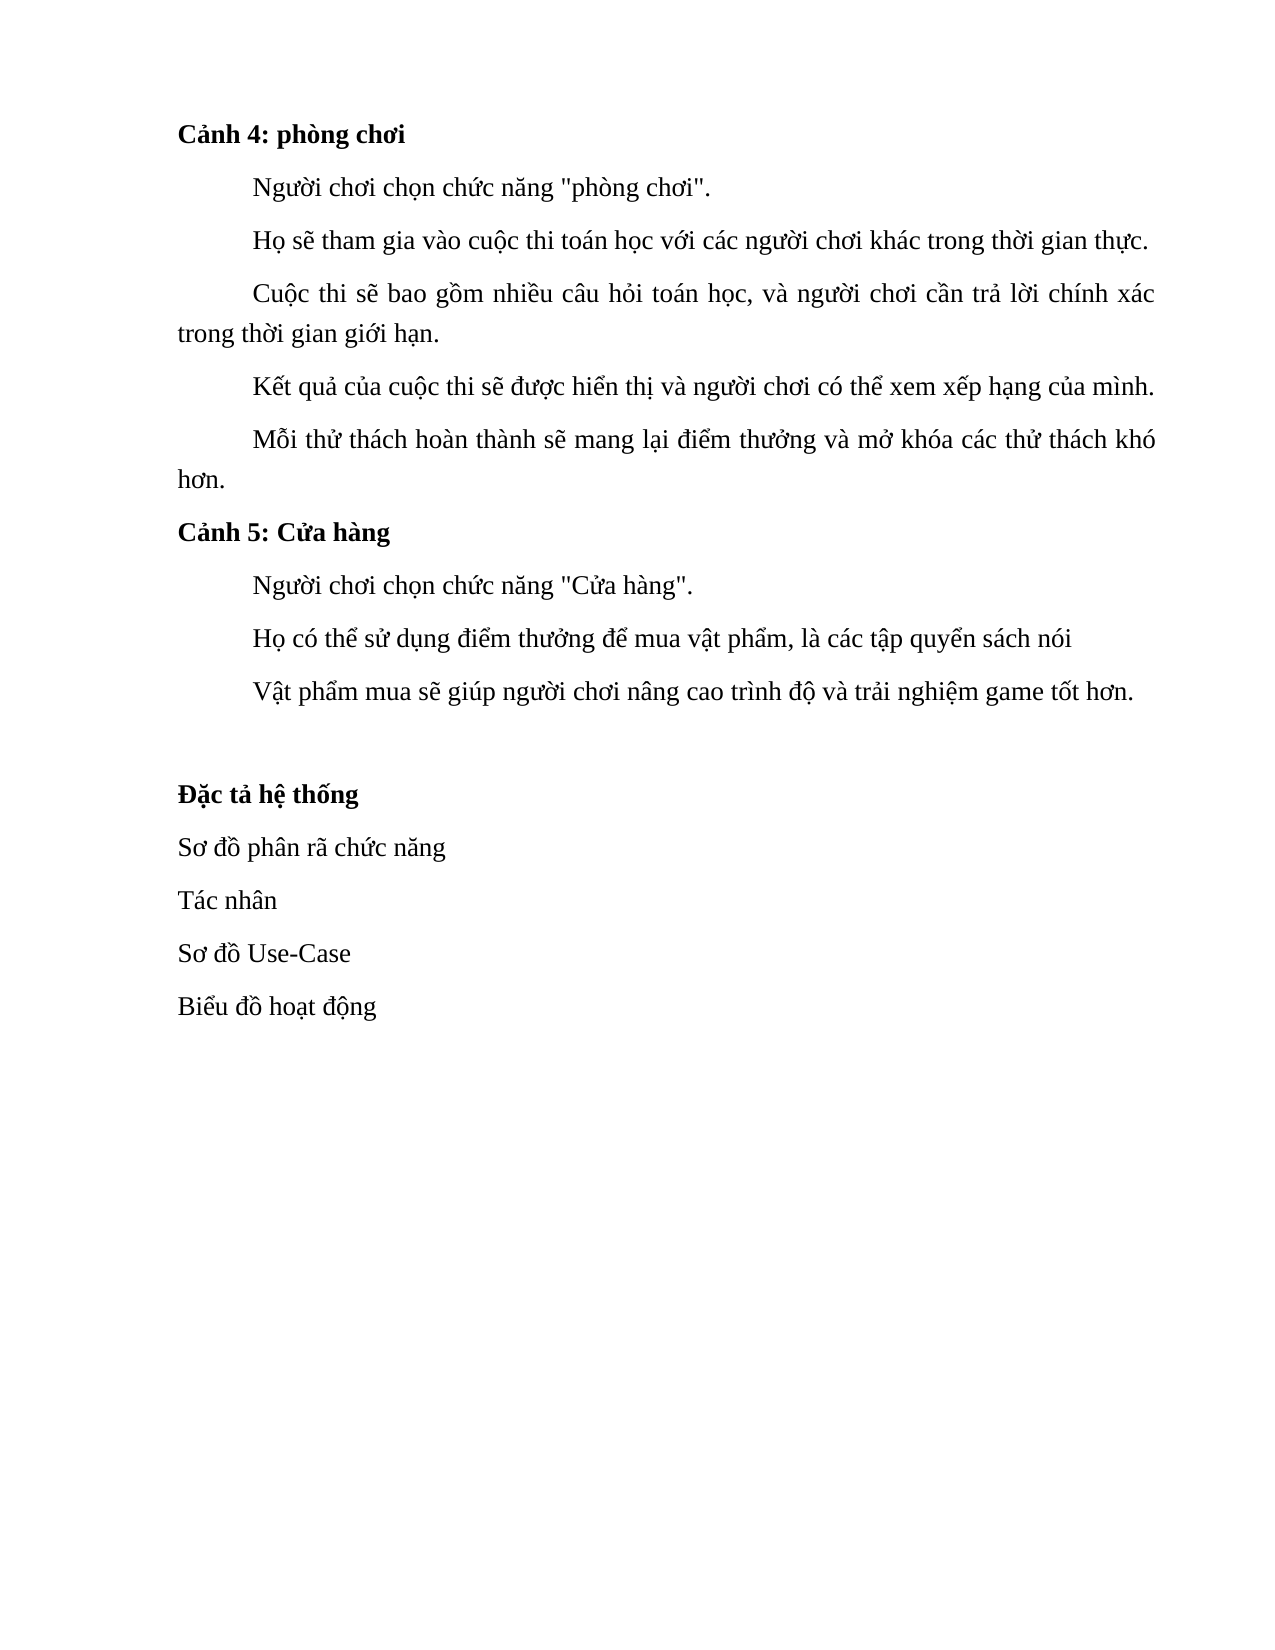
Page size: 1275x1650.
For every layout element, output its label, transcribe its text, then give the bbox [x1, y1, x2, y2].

text Người chơi chọn chức năng "phòng chơi". [177, 171, 1157, 202]
text Sơ đồ Use-Case [177, 937, 1157, 968]
text Cuộc thi sẽ bao gồm nhiều câu hỏi toán học, và người chơi cần trả lời chính xác trong thời gian giới hạn. [177, 277, 1157, 348]
text Cảnh 5: Cửa hàng [177, 516, 1157, 548]
text Họ sẽ tham gia vào cuộc thi toán học với các người chơi khác trong thời gian thực. [177, 224, 1157, 255]
text Họ có thể sử dụng điểm thưởng để mua vật phẩm, là các tập quyển sách nói [177, 622, 1157, 653]
text Kết quả của cuộc thi sẽ được hiển thị và người chơi có thể xem xếp hạng của mình. [177, 370, 1157, 401]
text Mỗi thử thách hoàn thành sẽ mang lại điểm thưởng và mở khóa các thử thách khó hơn. [177, 423, 1157, 495]
text Đặc tả hệ thống [177, 778, 1157, 809]
text Tác nhân [177, 884, 1157, 915]
text Người chơi chọn chức năng "Cửa hàng". [177, 569, 1157, 601]
text Sơ đồ phân rã chức năng [177, 831, 1157, 862]
text Biểu đồ hoạt động [177, 989, 1157, 1021]
text Vật phẩm mua sẽ giúp người chơi nâng cao trình độ và trải nghiệm game tốt hơn. [177, 675, 1157, 706]
text Cảnh 4: phòng chơi [177, 118, 1157, 149]
